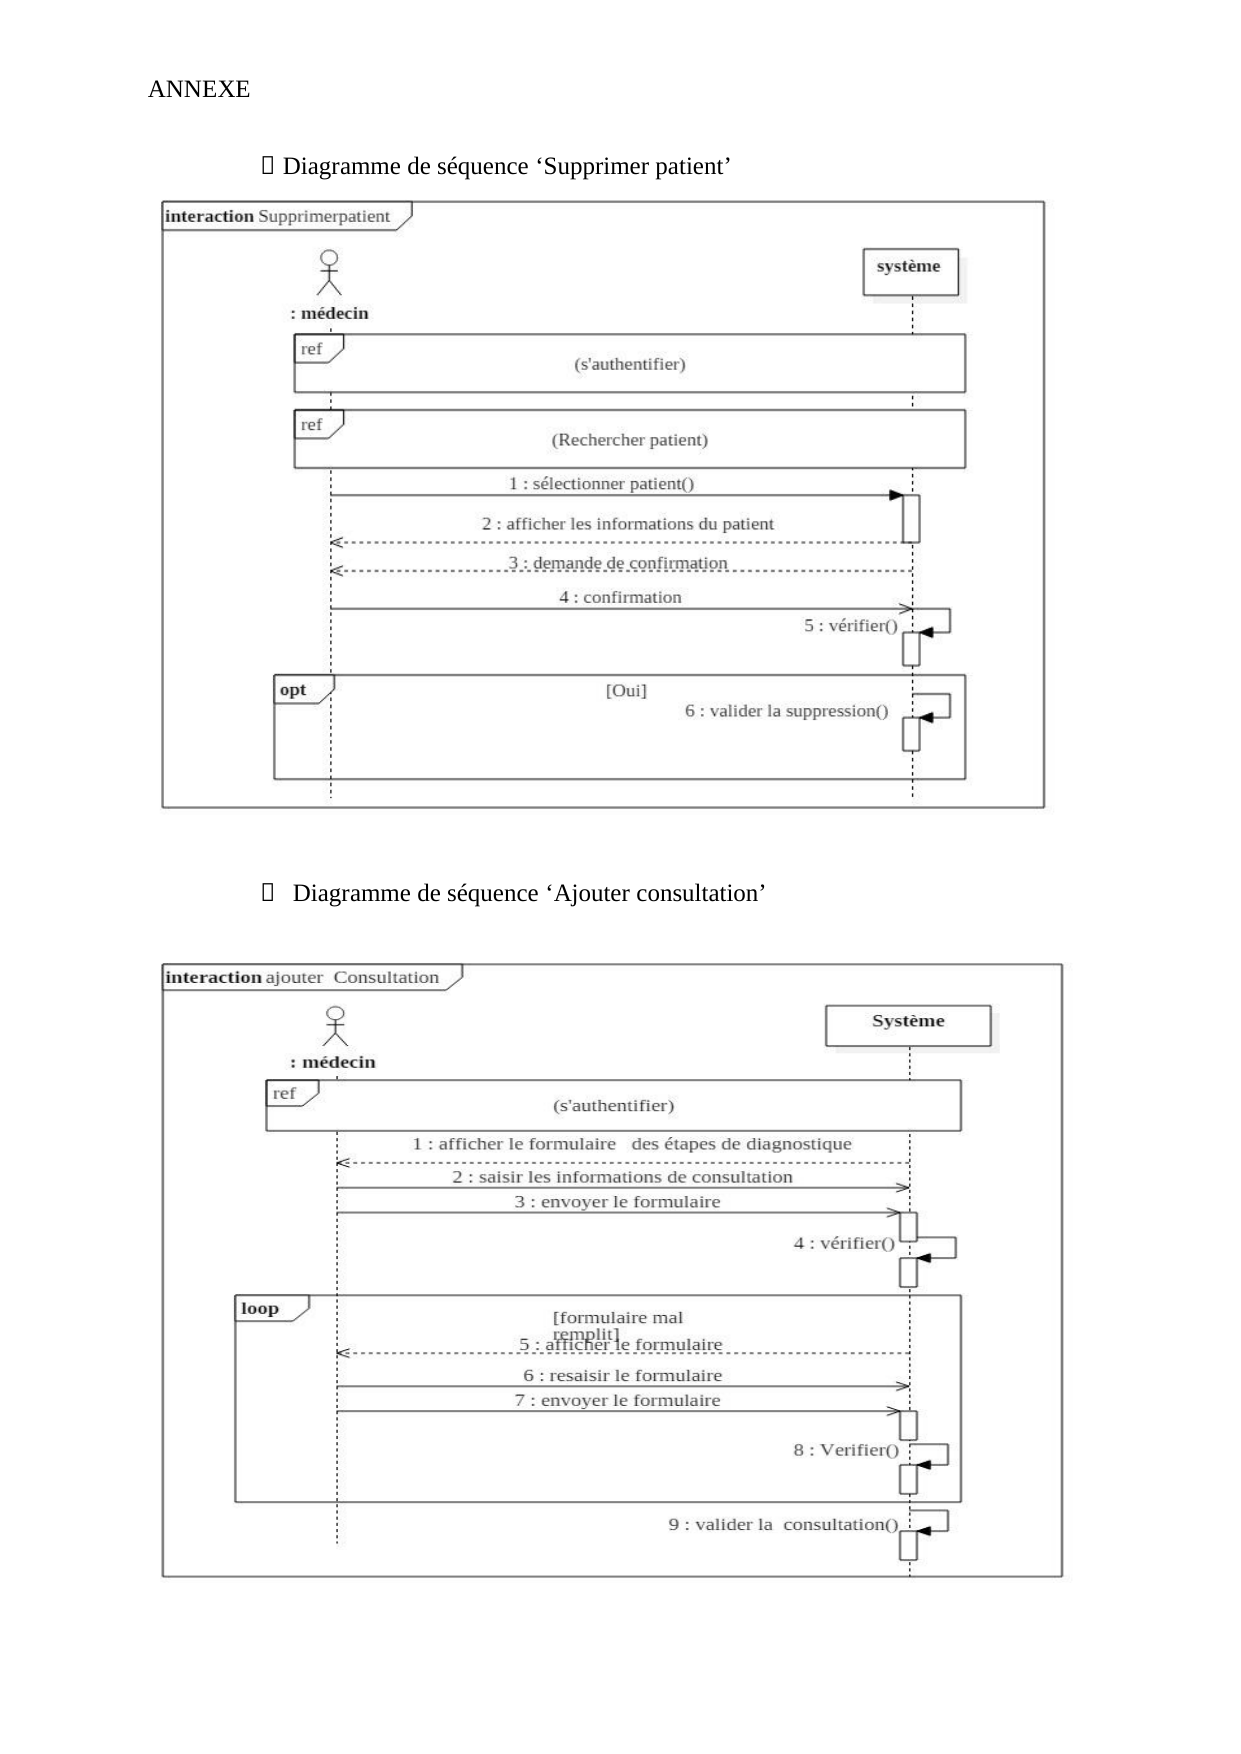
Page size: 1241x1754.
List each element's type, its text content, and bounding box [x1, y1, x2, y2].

text Diagramme de séquence ‘Ajouter consultation’ [260, 875, 1154, 909]
picture [150, 190, 1095, 855]
picture [150, 955, 1114, 1618]
text ANNEXE [148, 74, 1154, 103]
text Diagramme de séquence ‘Supprimer patient’ [260, 148, 1154, 182]
